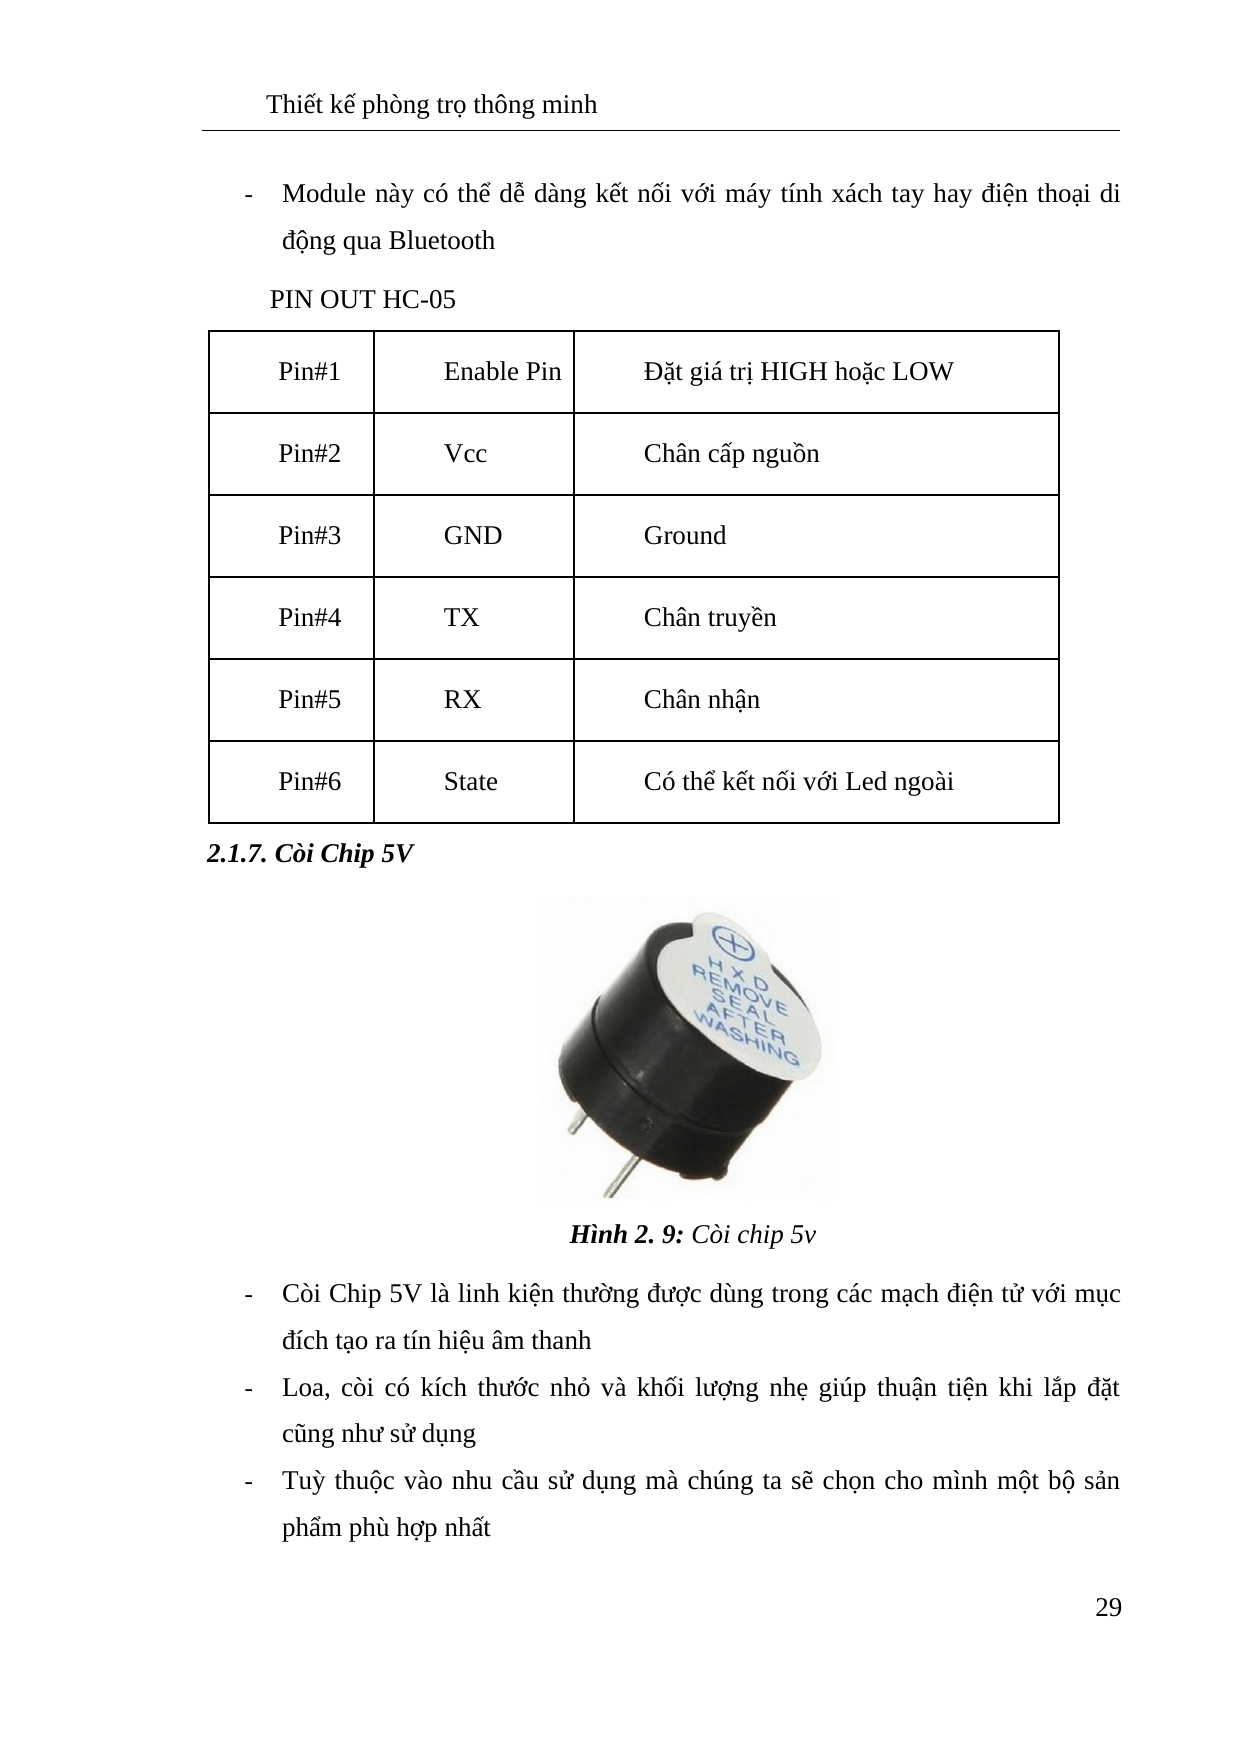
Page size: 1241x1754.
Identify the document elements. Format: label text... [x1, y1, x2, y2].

table_cell Pin#5 [210, 660, 373, 740]
table_cell Chân cấp nguồn [575, 414, 1058, 494]
table_cell Chân truyền [575, 578, 1058, 658]
table_cell Pin#6 [210, 742, 373, 822]
table_cell Pin#3 [210, 496, 373, 576]
table_cell Có thể kết nối với Led ngoài [575, 742, 1058, 822]
text Còi Chip 5V [207, 837, 1122, 868]
table_cell Chân nhận [575, 660, 1058, 740]
list Còi Chip 5V là linh kiện thường được dùng trong các mạch điện tử với mục đích tạo ra tín hiệu âm thanh [244, 1278, 1122, 1355]
list Loa, còi có kích thước nhỏ và khối lượng nhẹ giúp thuận tiện khi lắp đặt cũng như sử dụng [244, 1371, 1122, 1449]
text Hình 2. 9: Còi chip 5v [207, 1218, 1122, 1249]
list Module này có thể dễ dàng kết nối với máy tính xách tay hay điện thoại di động qua Bluetooth [244, 177, 1122, 255]
table_cell Vcc [375, 414, 573, 494]
table_cell State [375, 742, 573, 822]
list Tuỳ thuộc vào nhu cầu sử dụng mà chúng ta sẽ chọn cho mình một bộ sản phẩm phù hợp nhất [244, 1464, 1122, 1542]
table_cell TX [375, 578, 573, 658]
table_cell GND [375, 496, 573, 576]
table_cell Ground [575, 496, 1058, 576]
table_header Đặt giá trị HIGH hoặc LOW [575, 332, 1058, 412]
table_header Enable Pin [375, 332, 573, 412]
table_cell Pin#4 [210, 578, 373, 658]
table_header Pin#1 [210, 332, 373, 412]
picture [539, 896, 837, 1206]
table_cell Pin#2 [210, 414, 373, 494]
table_cell RX [375, 660, 573, 740]
text PIN OUT HC-05 [207, 283, 1122, 314]
